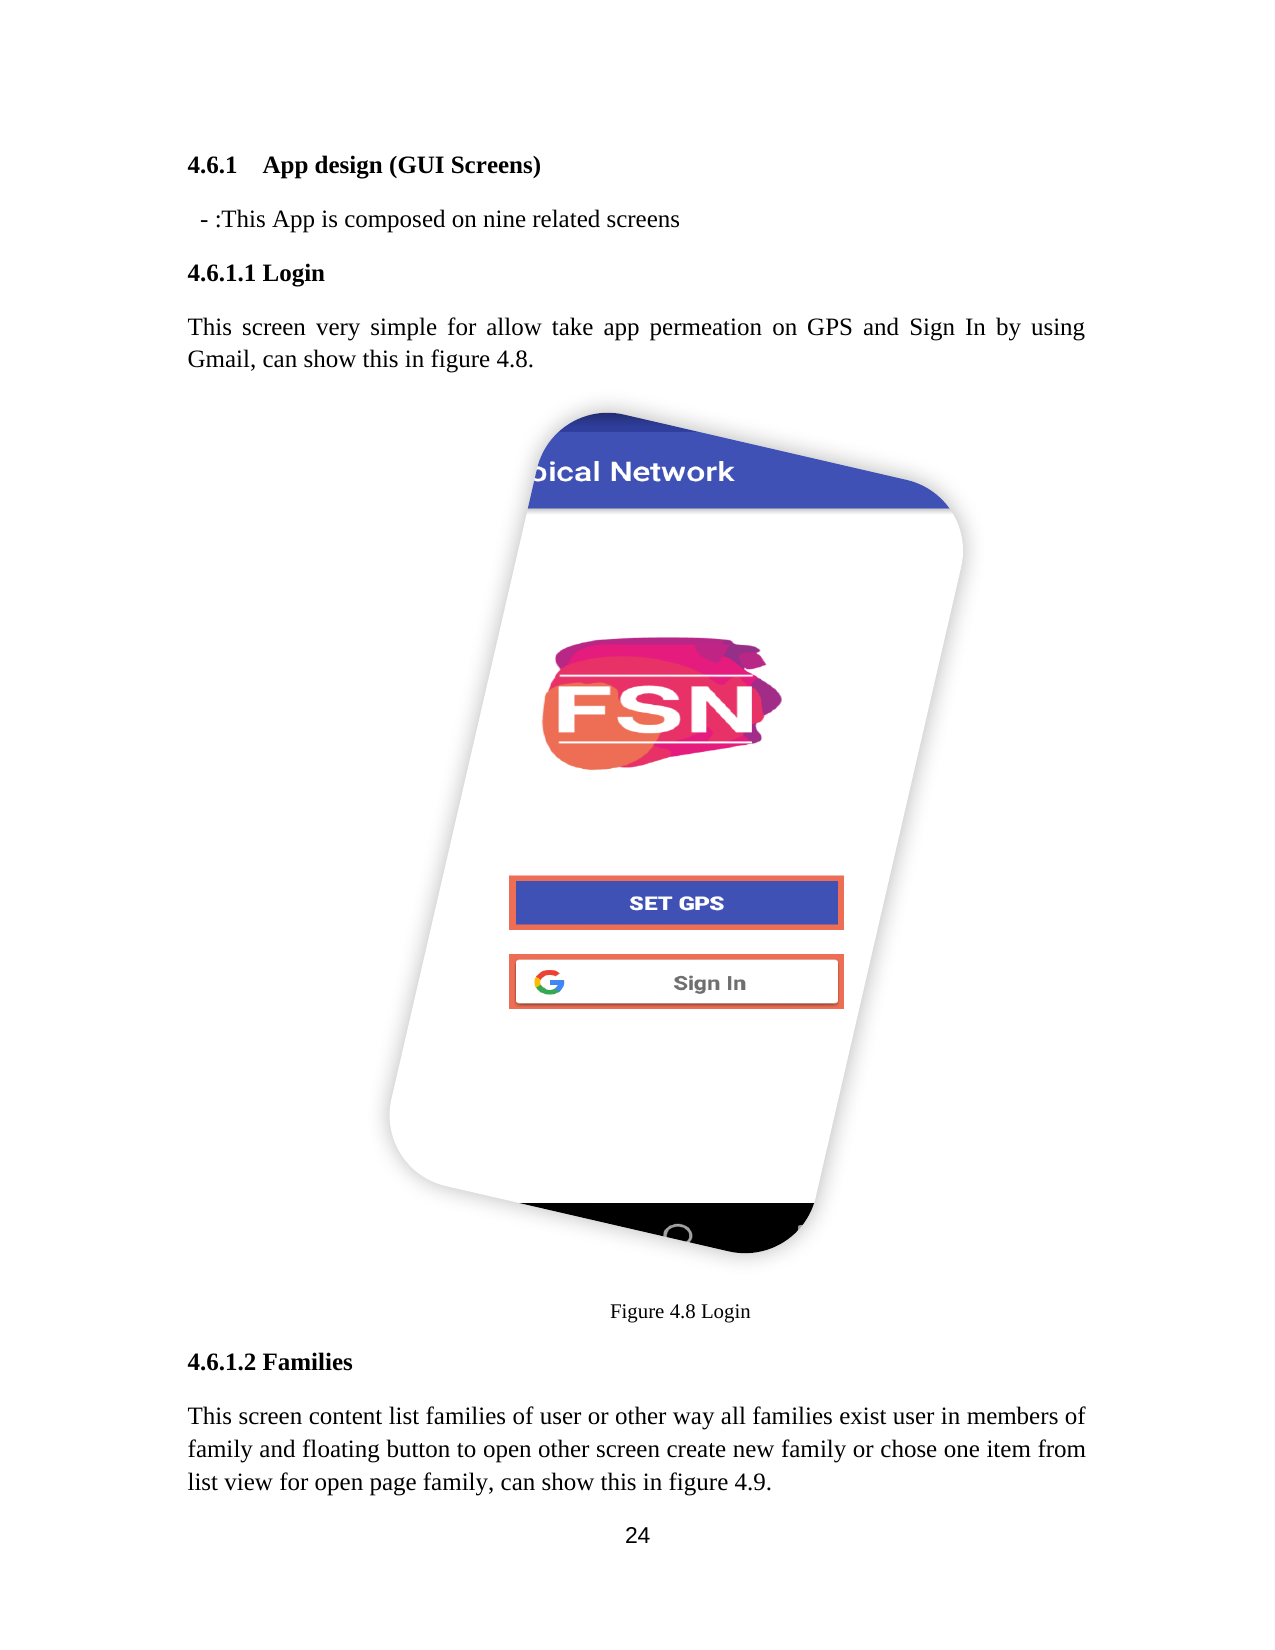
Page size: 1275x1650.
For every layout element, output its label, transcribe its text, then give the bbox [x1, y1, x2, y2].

list Figure 4.8 Login [262, 1299, 1087, 1323]
picture [389, 412, 963, 1254]
text This screen content list families of user or other way all families exist user in members of family and floating button to open other screen create new family or chose one item from list view for open page family, can show this in figure 4.9. [187, 1401, 1087, 1496]
list App design (GUI Screens) [187, 150, 1087, 179]
text 4.6.1.2 Families [187, 1347, 1087, 1376]
text This screen very simple for allow take app permeation on GPS and Sign In by using Gmail, can show this in figure 4.8. [187, 312, 1087, 373]
text 4.6.1.1 Login [187, 258, 1087, 286]
text This App is composed on nine related screens: - [187, 204, 1087, 233]
